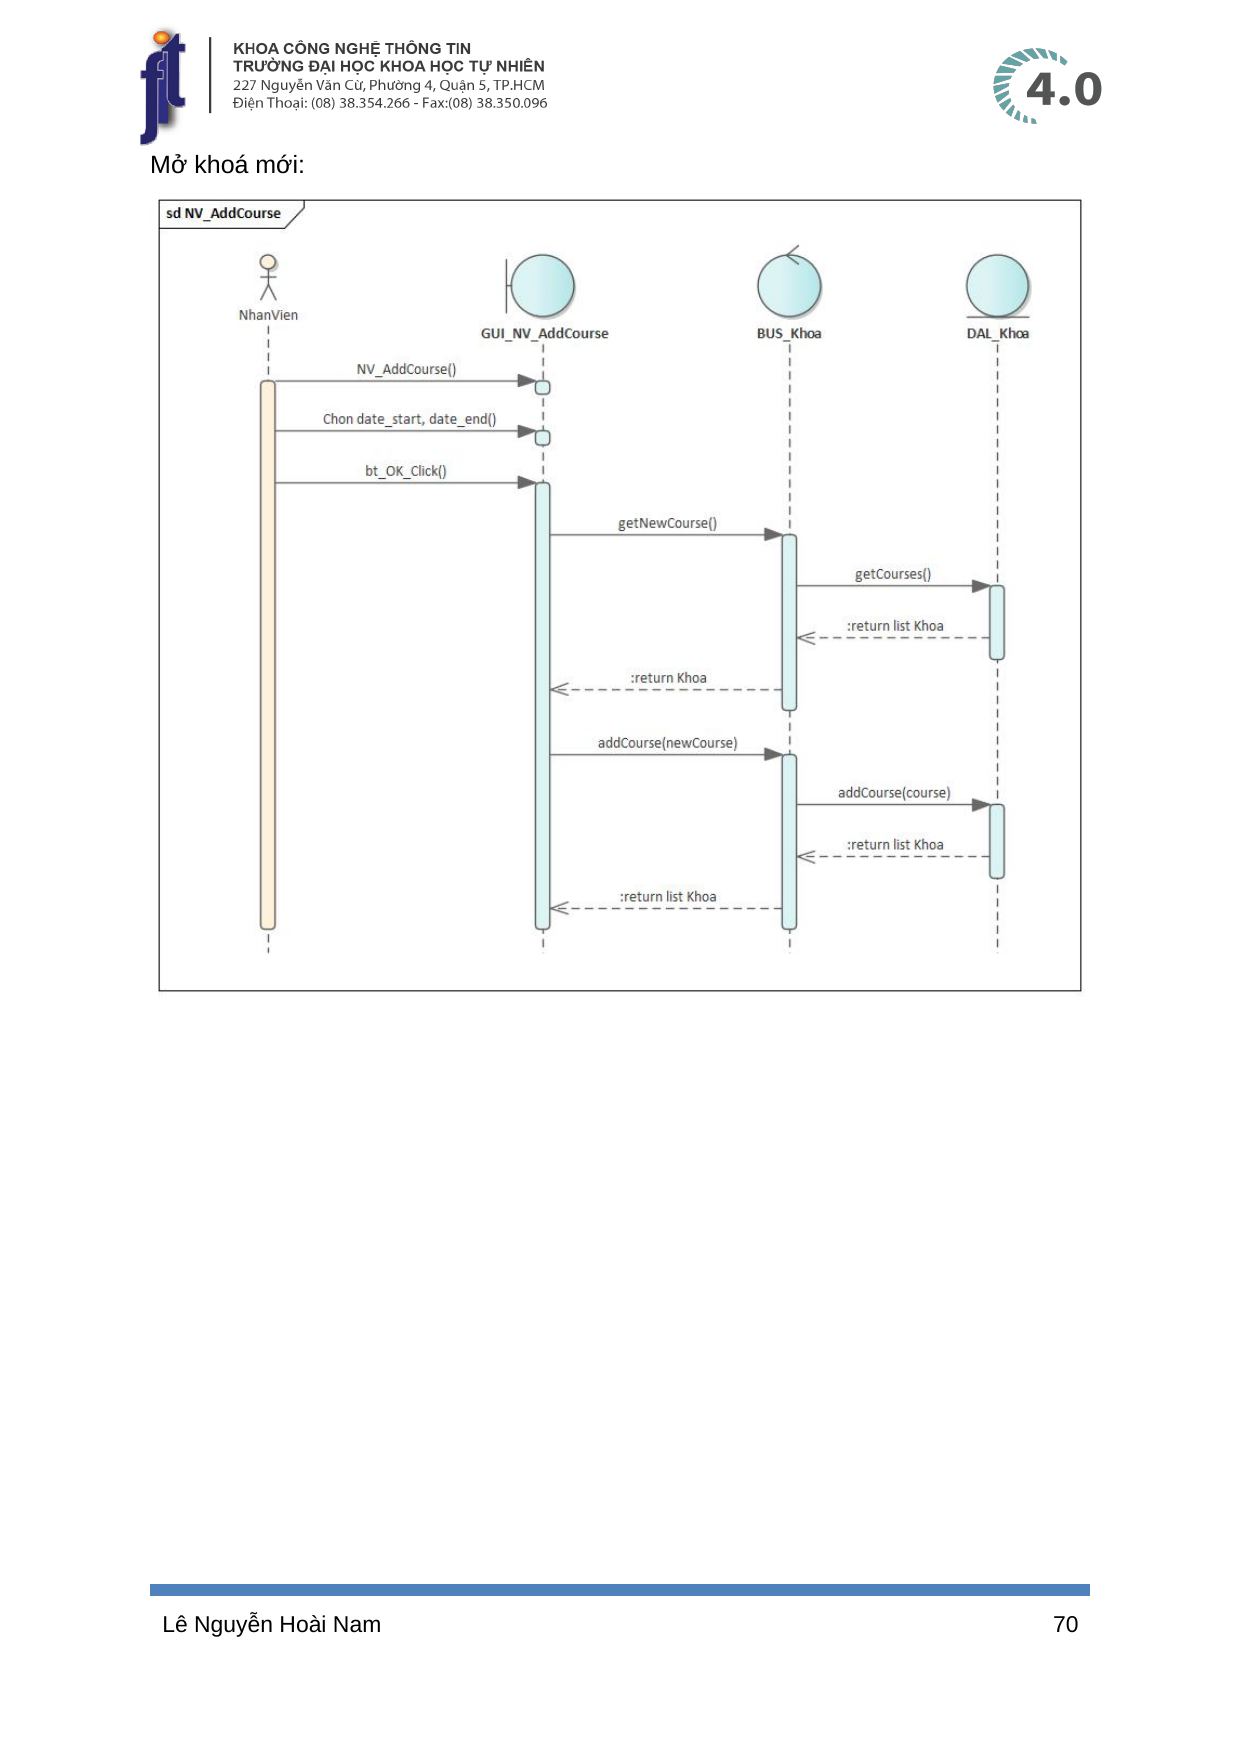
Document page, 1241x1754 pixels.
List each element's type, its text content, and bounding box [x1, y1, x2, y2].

picture [117, 21, 580, 167]
picture [150, 191, 1089, 999]
picture [985, 41, 1108, 127]
